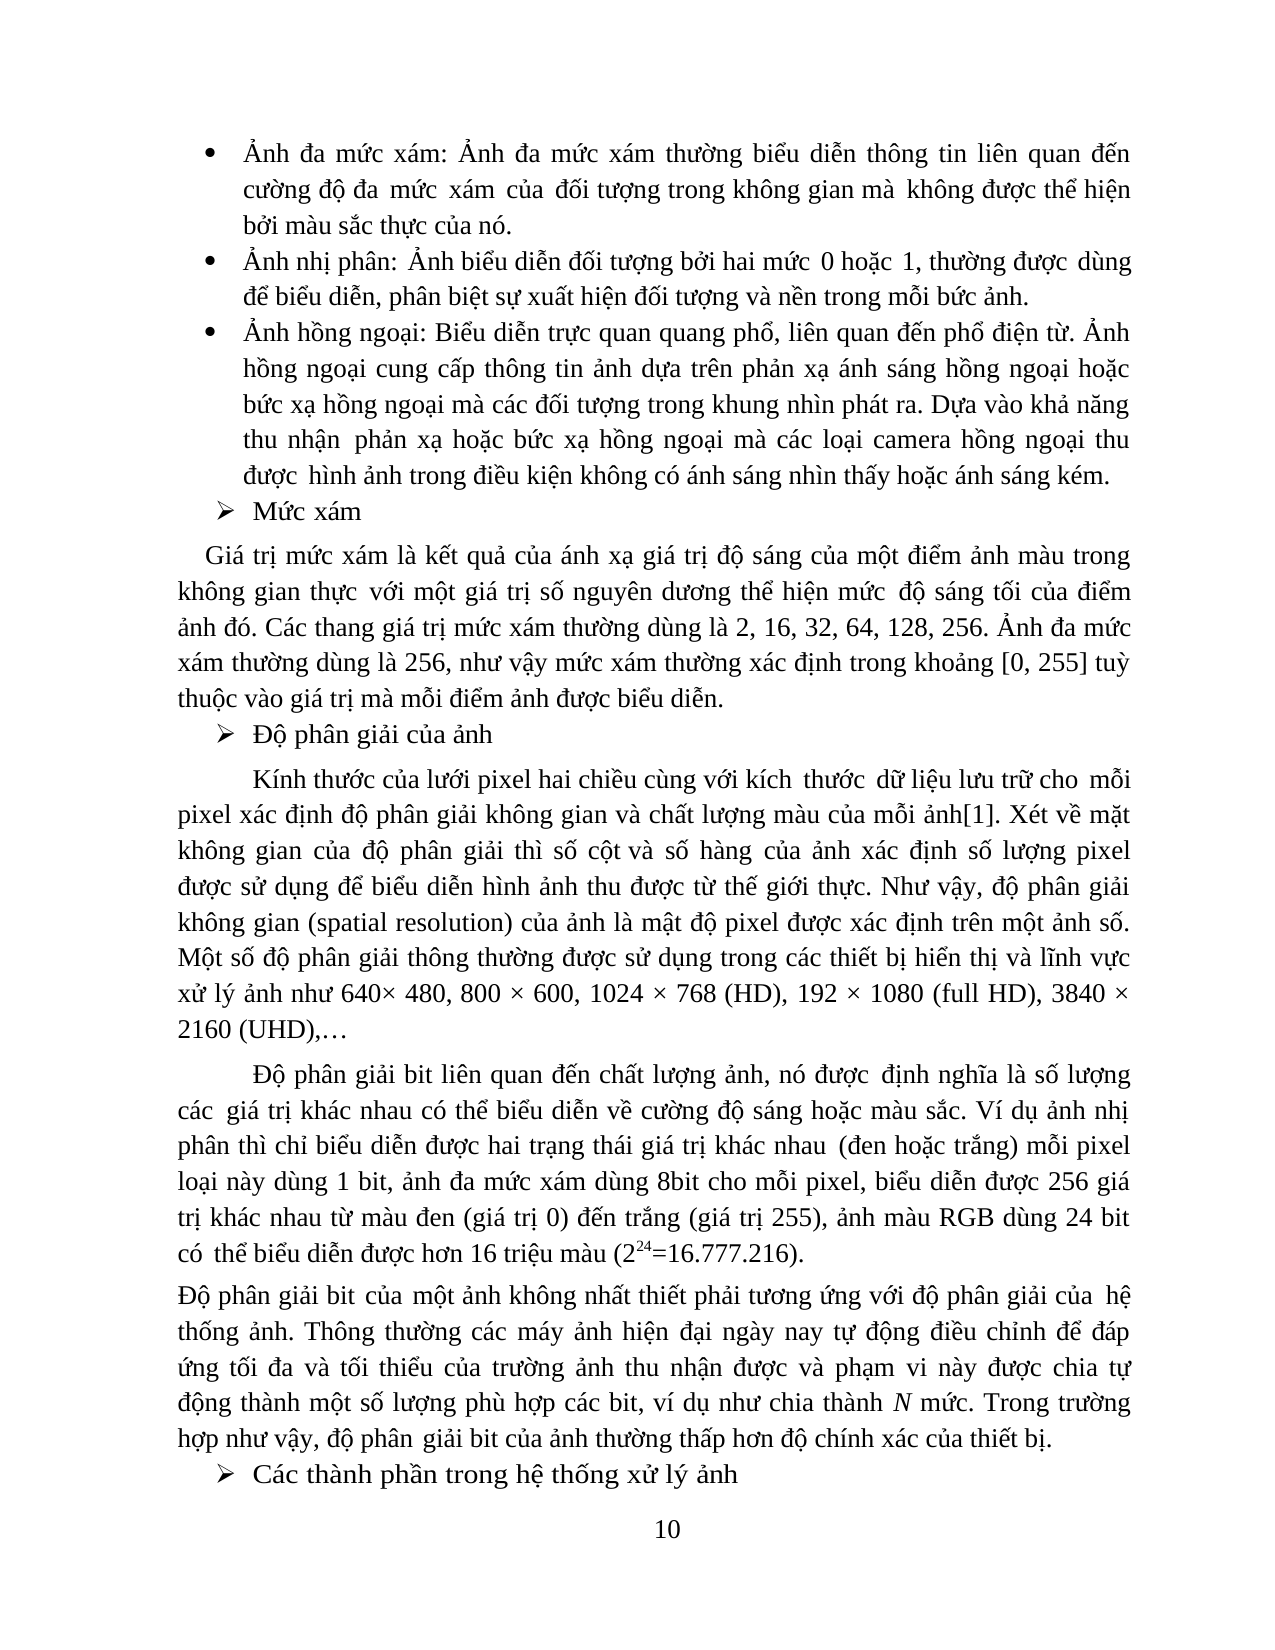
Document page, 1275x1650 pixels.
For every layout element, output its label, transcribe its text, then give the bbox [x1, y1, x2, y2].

list Mức xám [215, 495, 1157, 526]
list Ảnh hồng ngoại: Biểu diễn trực quan quang phổ, liên quan đến phổ điện từ. Ảnh hồng ngoại cung cấp thông tin ảnh dựa trên phản xạ ánh sáng hồng ngoại hoặc bức xạ hồng ngoại mà các đối tượng trong khung nhìn phát ra. Dựa vào khả năng thu nhận phản xạ hoặc bức xạ hồng ngoại mà các loại camera hồng ngoại thu được hình ảnh trong điều kiện không có ánh sáng nhìn thấy hoặc ánh sáng kém. [205, 316, 1131, 490]
list Ảnh đa mức xám: Ảnh đa mức xám thường biểu diễn thông tin liên quan đến cường độ đa mức xám của đối tượng trong không gian mà không được thể hiện bởi màu sắc thực của nó. [205, 137, 1131, 240]
text Giá trị mức xám là kết quả của ánh xạ giá trị độ sáng của một điểm ảnh màu trong không gian thực với một giá trị số nguyên dương thể hiện mức độ sáng tối của điểm ảnh đó. Các thang giá trị mức xám thường dùng là 2, 16, 32, 64, 128, 256. Ảnh đa mức xám thường dùng là 256, như vậy mức xám thường xác định trong khoảng [0, 255] tuỳ thuộc vào giá trị mà mỗi điểm ảnh được biểu diễn. [177, 539, 1132, 713]
list Các thành phần trong hệ thống xử lý ảnh [215, 1458, 1157, 1489]
text Độ phân giải bit liên quan đến chất lượng ảnh, nó được định nghĩa là số lượng các giá trị khác nhau có thể biểu diễn về cường độ sáng hoặc màu sắc. Ví dụ ảnh nhị phân thì chỉ biểu diễn được hai trạng thái giá trị khác nhau (đen hoặc trắng) mỗi pixel loại này dùng 1 bit, ảnh đa mức xám dùng 8bit cho mỗi pixel, biểu diễn được 256 giá trị khác nhau từ màu đen (giá trị 0) đến trắng (giá trị 255), ảnh màu RGB dùng 24 bit có thể biểu diễn được hơn 16 triệu màu (224=16.777.216). [177, 1058, 1131, 1268]
text Độ phân giải bit của một ảnh không nhất thiết phải tương ứng với độ phân giải của hệ thống ảnh. Thông thường các máy ảnh hiện đại ngày nay tự động điều chỉnh để đáp ứng tối đa và tối thiểu của trường ảnh thu nhận được và phạm vi này được chia tự động thành một số lượng phù hợp các bit, ví dụ như chia thành N mức. Trong trường hợp như vậy, độ phân giải bit của ảnh thường thấp hơn độ chính xác của thiết bị. [177, 1279, 1131, 1453]
list Độ phân giải của ảnh [215, 718, 1157, 750]
text Kính thước của lưới pixel hai chiều cùng với kích thước dữ liệu lưu trữ cho mỗi pixel xác định độ phân giải không gian và chất lượng màu của mỗi ảnh[1]. Xét về mặt không gian của độ phân giải thì số cột và số hàng của ảnh xác định số lượng pixel được sử dụng để biểu diễn hình ảnh thu được từ thế giới thực. Như vậy, độ phân giải không gian (spatial resolution) của ảnh là mật độ pixel được xác định trên một ảnh số. Một số độ phân giải thông thường được sử dụng trong các thiết bị hiển thị và lĩnh vực xử lý ảnh như 640× 480, 800 × 600, 1024 × 768 (HD), 192 × 1080 (full HD), 3840 × 2160 (UHD),… [177, 763, 1131, 1044]
list Ảnh nhị phân: Ảnh biểu diễn đối tượng bởi hai mức 0 hoặc 1, thường được dùng để biểu diễn, phân biệt sự xuất hiện đối tượng và nền trong mỗi bức ảnh. [205, 244, 1132, 312]
